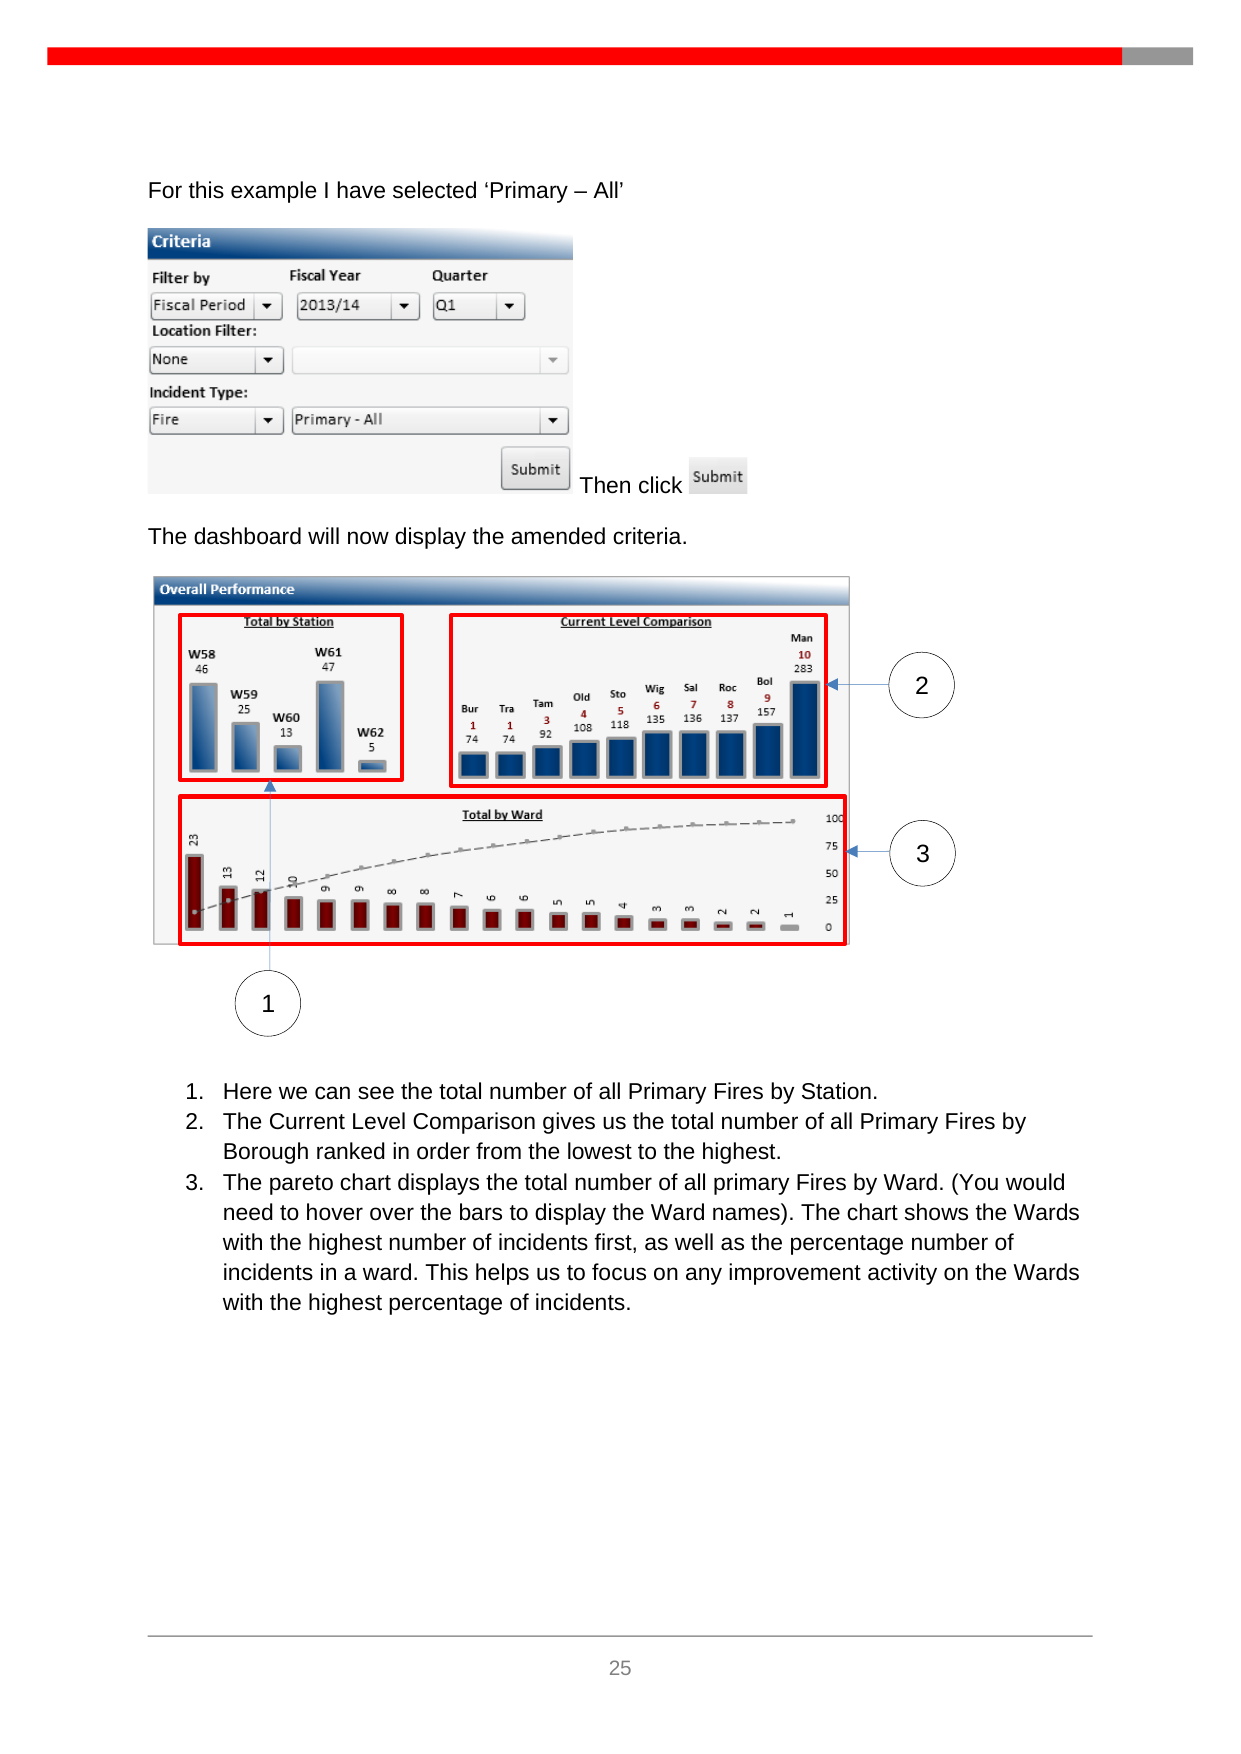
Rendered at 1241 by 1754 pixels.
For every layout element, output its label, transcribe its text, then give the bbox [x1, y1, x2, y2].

text For this example I have selected ‘Primary – All’ [148, 177, 1092, 203]
list The Current Level Comparison gives us the total number of all Primary Fires by Borough ranked in order from the lowest to the highest. [185, 1108, 1092, 1164]
picture [271, 853, 853, 951]
picture [182, 799, 269, 942]
picture [271, 799, 843, 942]
picture [147, 228, 573, 494]
text The dashboard will now display the amended criteria. [148, 523, 1092, 549]
picture [688, 457, 748, 494]
list The pareto chart displays the total number of all primary Fires by Ward. (You would need to hover over the bars to display the Ward names). The chart shows the Wards with the highest number of incidents first, as well as the percentage number of incidents in a ward. This helps us to focus on any improvement activity on the Wards with the highest percentage of incidents. [185, 1168, 1092, 1316]
picture [147, 574, 853, 951]
picture [453, 617, 824, 784]
list Here we can see the total number of all Primary Fires by Station. [185, 1078, 1092, 1104]
picture [182, 617, 400, 778]
